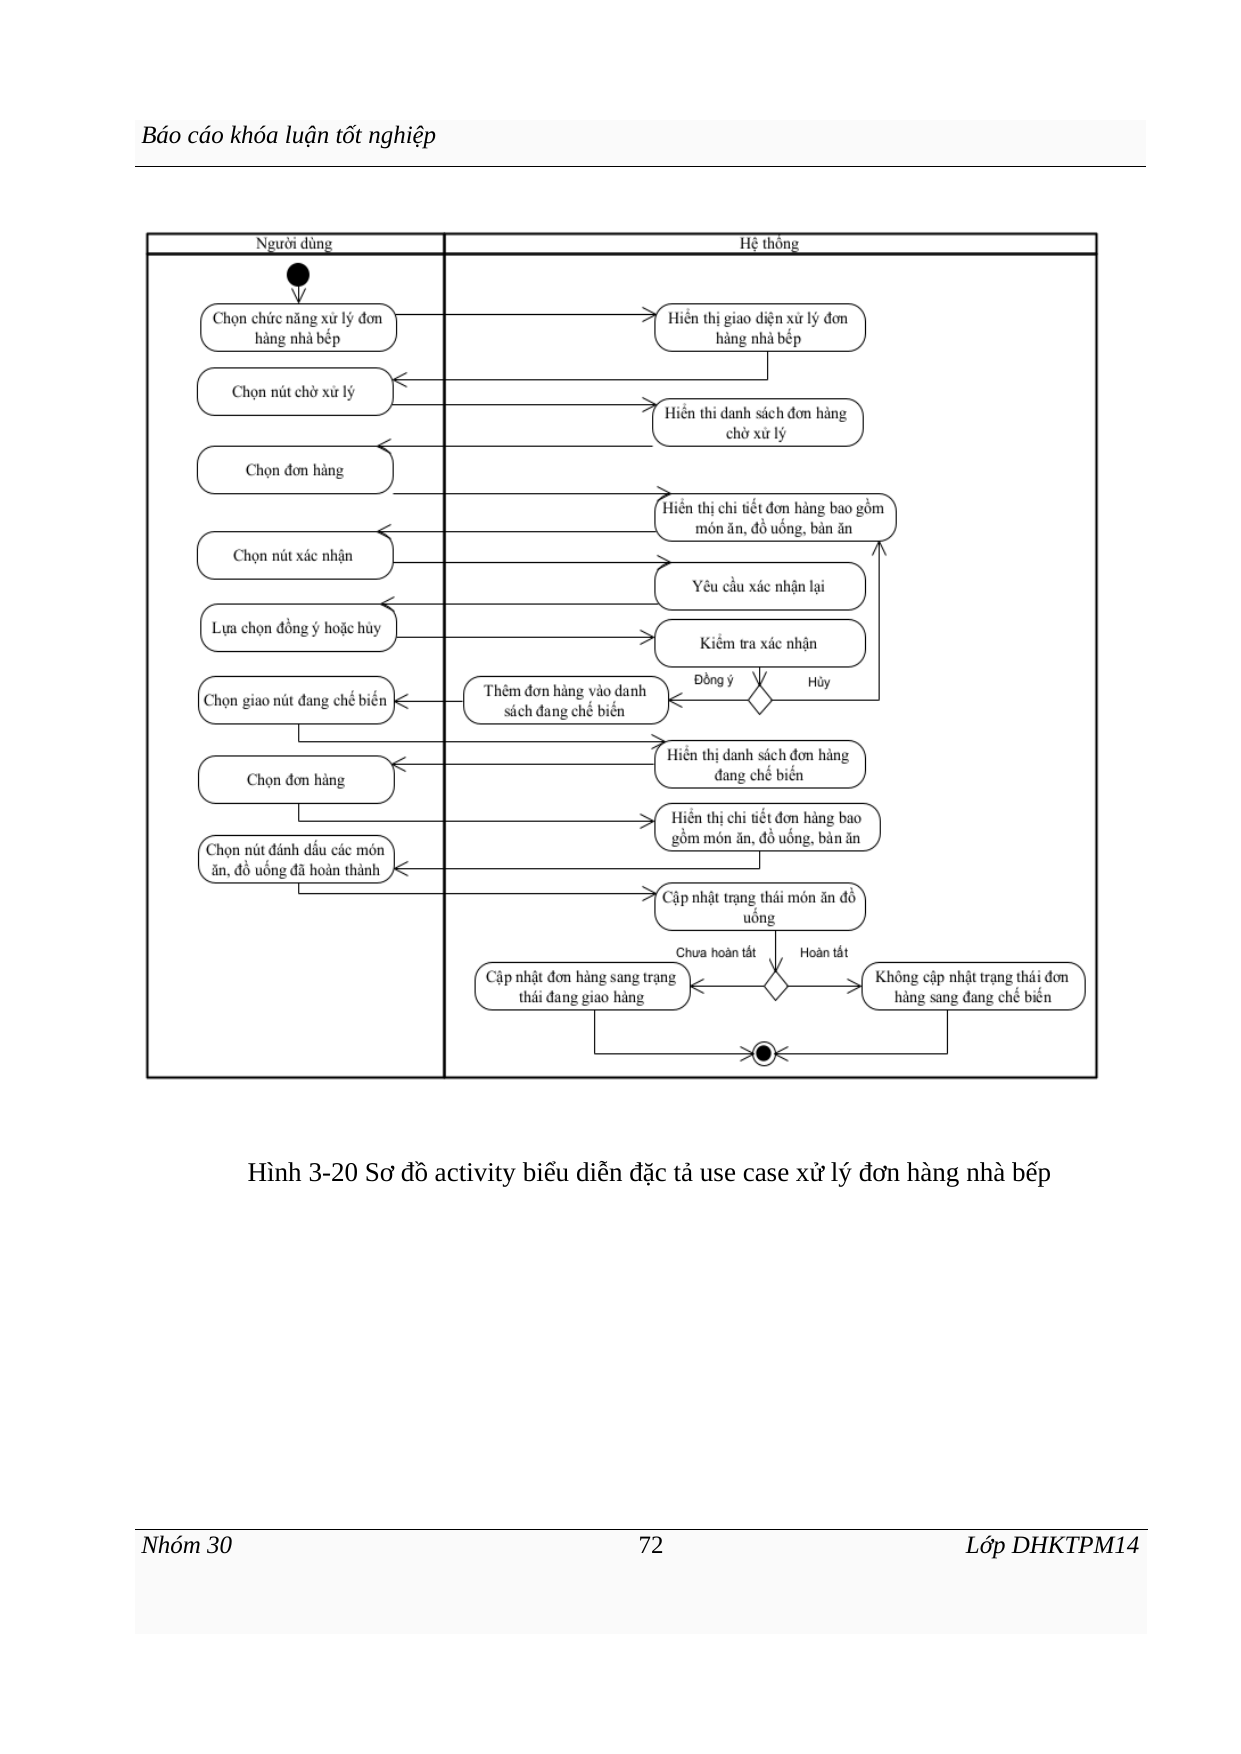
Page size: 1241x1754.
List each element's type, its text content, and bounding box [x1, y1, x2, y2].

table_cell Hình - Sơ đồ activity biểu diễn đặc tả use case xử lý đơn hàng nhà bếp [135, 1127, 1105, 1217]
table_header [135, 196, 1105, 1127]
picture [141, 225, 1104, 1083]
